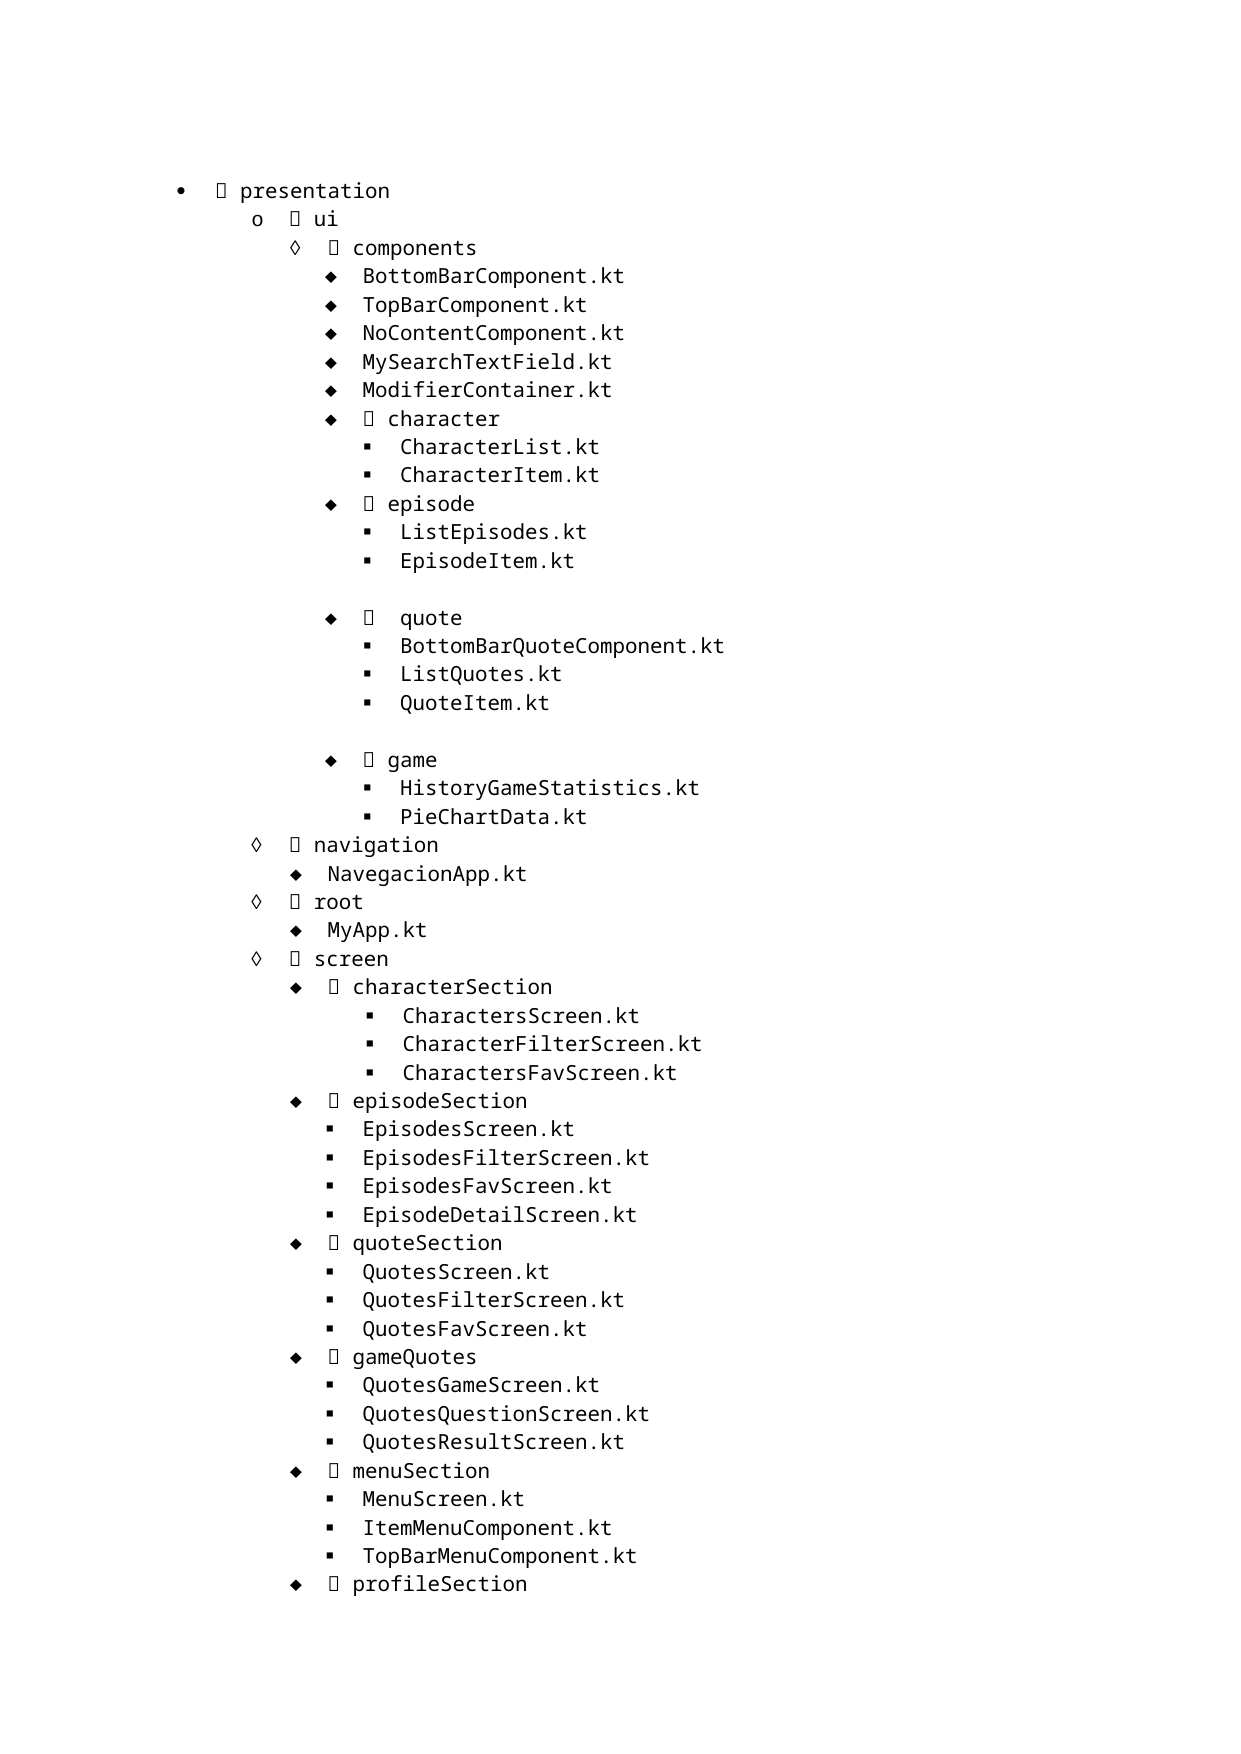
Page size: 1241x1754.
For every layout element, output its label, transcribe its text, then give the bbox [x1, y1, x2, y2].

list TopBarComponent.kt [325, 290, 1063, 318]
list CharactersScreen.kt [365, 1001, 1063, 1029]
list MySearchTextField.kt [325, 347, 1063, 375]
list QuoteItem.kt [362, 688, 1063, 716]
list episodeSection [290, 1086, 1063, 1114]
list BottomBarQuoteComponent.kt [362, 631, 1063, 659]
list components [290, 233, 1063, 261]
list screen [251, 944, 1063, 972]
list root [251, 887, 1063, 916]
list ListQuotes.kt [362, 659, 1063, 688]
list game [325, 745, 1063, 773]
list QuotesResultScreen.kt [325, 1427, 1063, 1456]
list navigation [251, 830, 1063, 859]
list NavegacionApp.kt [290, 859, 1063, 887]
list HistoryGameStatistics.kt [362, 773, 1063, 802]
list EpisodeItem.kt [362, 546, 1063, 574]
list BottomBarComponent.kt [325, 261, 1063, 290]
list character [325, 404, 1063, 432]
list menuSection [290, 1456, 1063, 1484]
list profileSection [290, 1569, 1063, 1598]
list EpisodesScreen.kt [325, 1114, 1063, 1143]
list quoteSection [290, 1228, 1063, 1257]
list CharacterItem.kt [362, 461, 1063, 489]
list NoContentComponent.kt [325, 318, 1063, 347]
list ui [251, 204, 1063, 233]
list ModifierContainer.kt [325, 375, 1063, 404]
list presentation [177, 176, 1063, 204]
list MyApp.kt [290, 916, 1063, 944]
list EpisodesFavScreen.kt [325, 1171, 1063, 1200]
list CharactersFavScreen.kt [365, 1058, 1063, 1086]
list QuotesGameScreen.kt [325, 1371, 1063, 1399]
list ListEpisodes.kt [362, 517, 1063, 546]
list episode [325, 489, 1063, 517]
list characterSection [290, 972, 1063, 1001]
list QuotesScreen.kt [325, 1257, 1063, 1285]
list CharacterList.kt [362, 432, 1063, 461]
list gameQuotes [290, 1342, 1063, 1371]
list PieChartData.kt [362, 802, 1063, 830]
list QuotesQuestionScreen.kt [325, 1399, 1063, 1427]
list CharacterFilterScreen.kt [365, 1029, 1063, 1058]
list ItemMenuComponent.kt [325, 1513, 1063, 1541]
list MenuScreen.kt [325, 1484, 1063, 1513]
list QuotesFavScreen.kt [325, 1314, 1063, 1342]
list EpisodeDetailScreen.kt [325, 1200, 1063, 1228]
list quote [325, 603, 1063, 631]
list EpisodesFilterScreen.kt [325, 1143, 1063, 1171]
list TopBarMenuComponent.kt [325, 1541, 1063, 1569]
list QuotesFilterScreen.kt [325, 1285, 1063, 1314]
